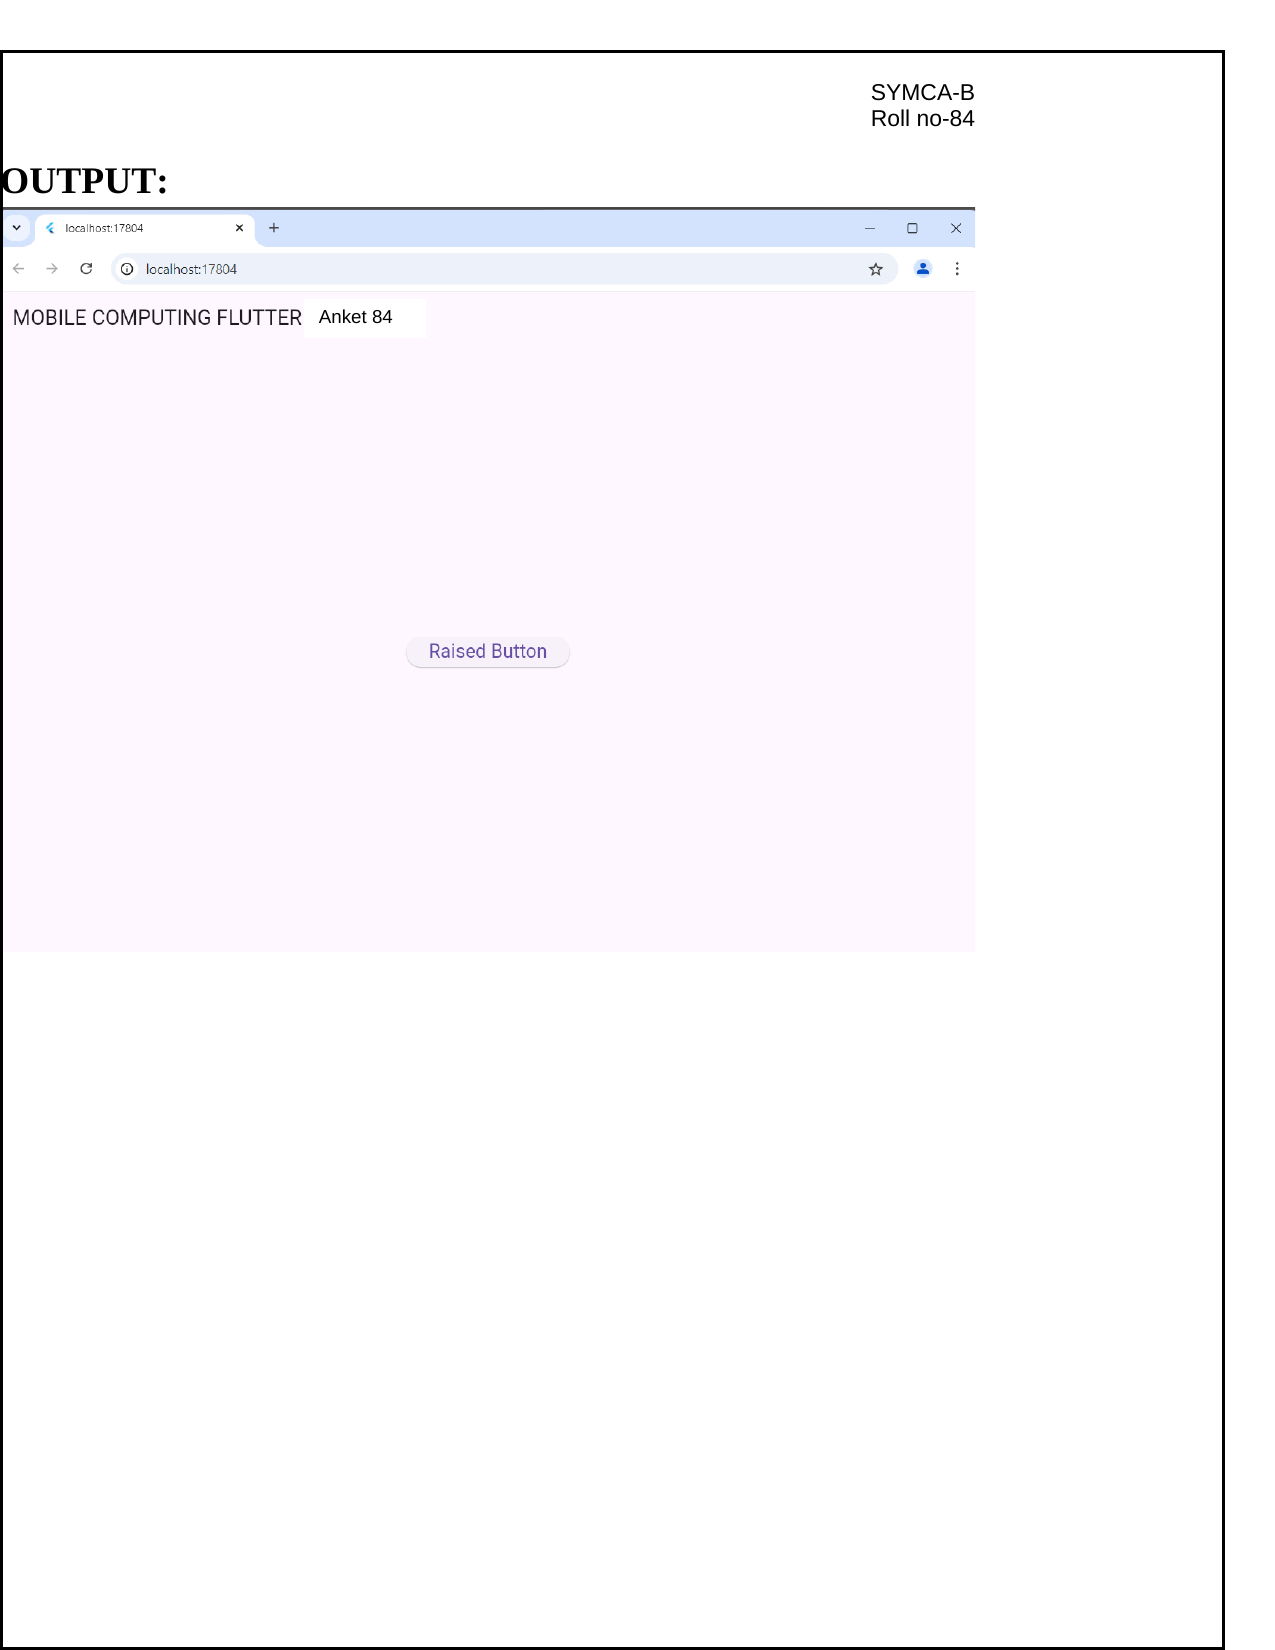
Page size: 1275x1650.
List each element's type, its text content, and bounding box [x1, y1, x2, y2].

picture [3, 207, 976, 952]
text OUTPUT: [3, 158, 1116, 201]
